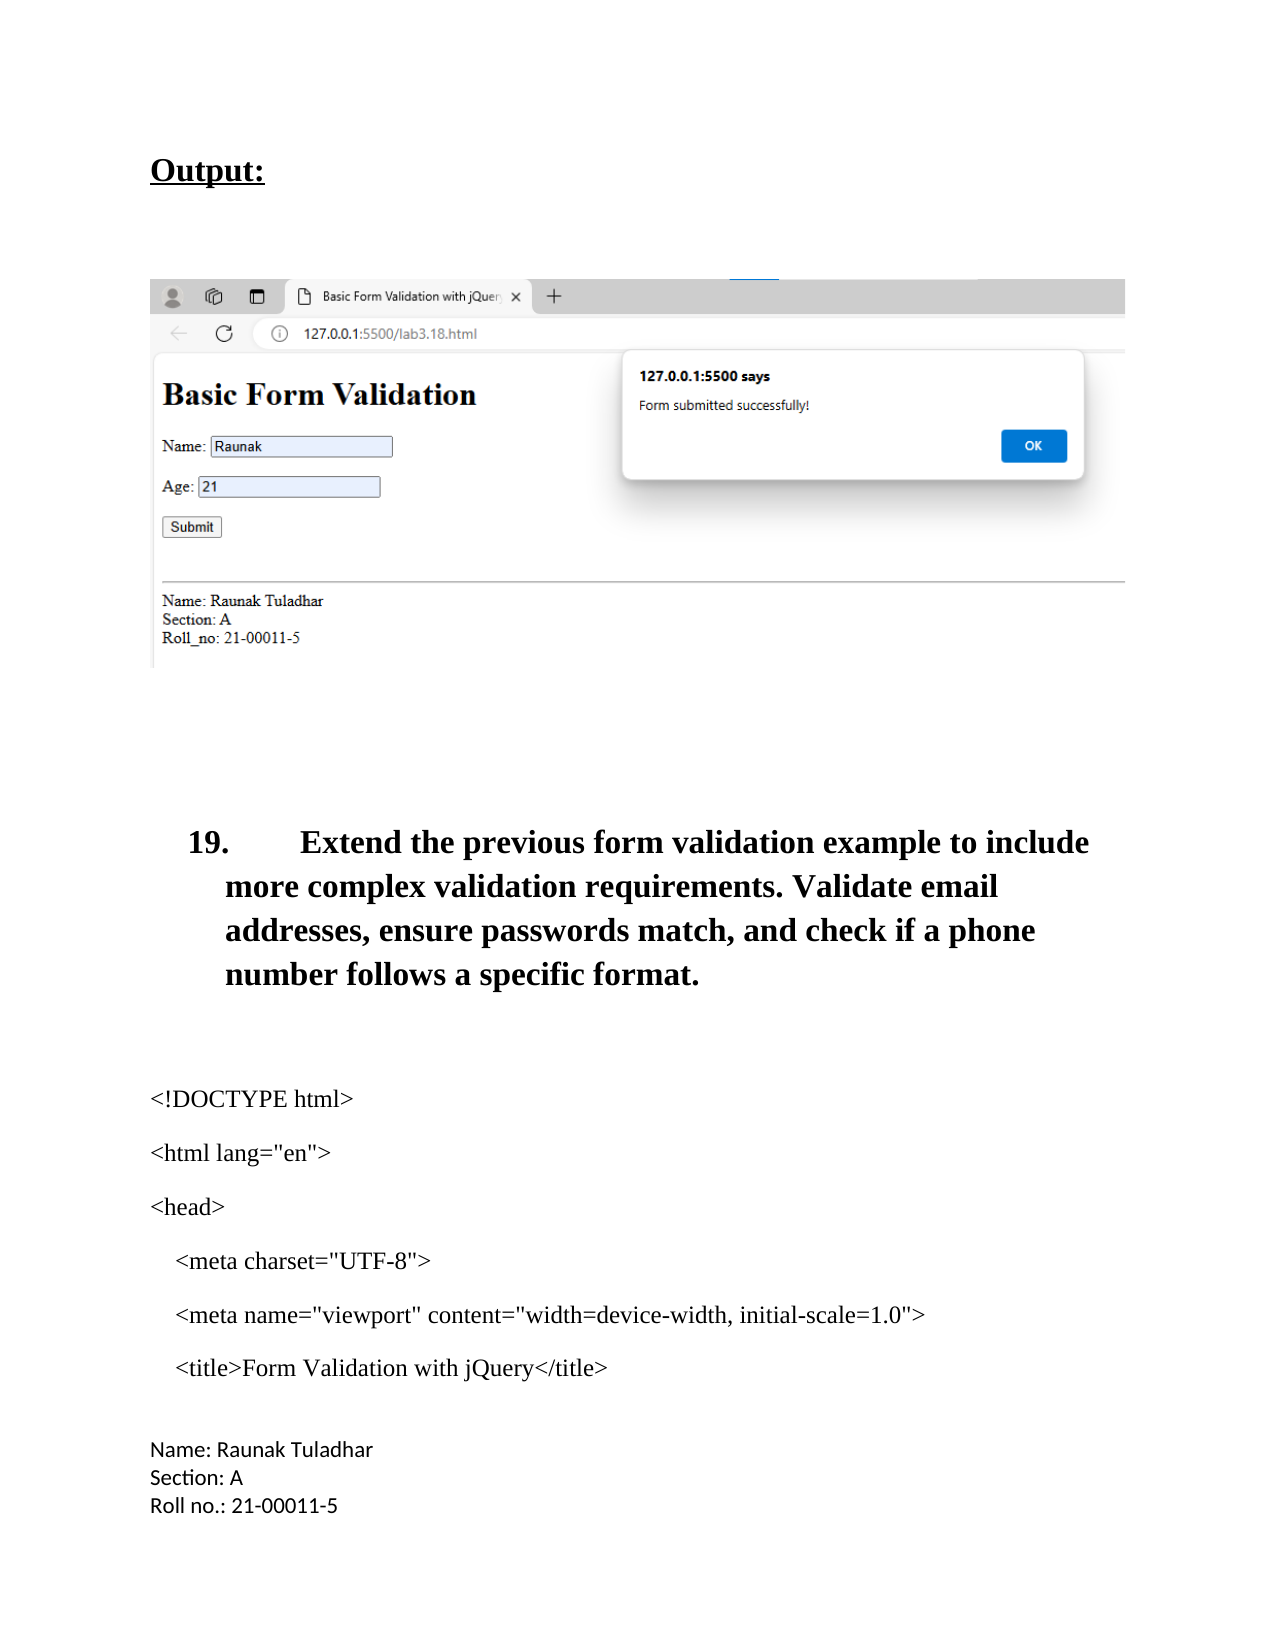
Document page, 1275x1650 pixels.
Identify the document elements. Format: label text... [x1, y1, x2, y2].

text <html lang="en"> [150, 1138, 1125, 1167]
list Extend the previous form validation example to include more complex validation requirements. Validate email addresses, ensure passwords match, and check if a phone number follows a specific format. [187, 822, 1125, 993]
text <meta charset="UTF-8"> [150, 1246, 1125, 1274]
text <meta name="viewport" content="width=device-width, initial-scale=1.0"> [150, 1300, 1125, 1328]
text <title>Form Validation with jQuery</title> [150, 1353, 1125, 1382]
text Output: [150, 150, 1125, 188]
text <!DOCTYPE html> [150, 1084, 1125, 1113]
text <head> [150, 1192, 1125, 1221]
picture [150, 279, 1125, 668]
